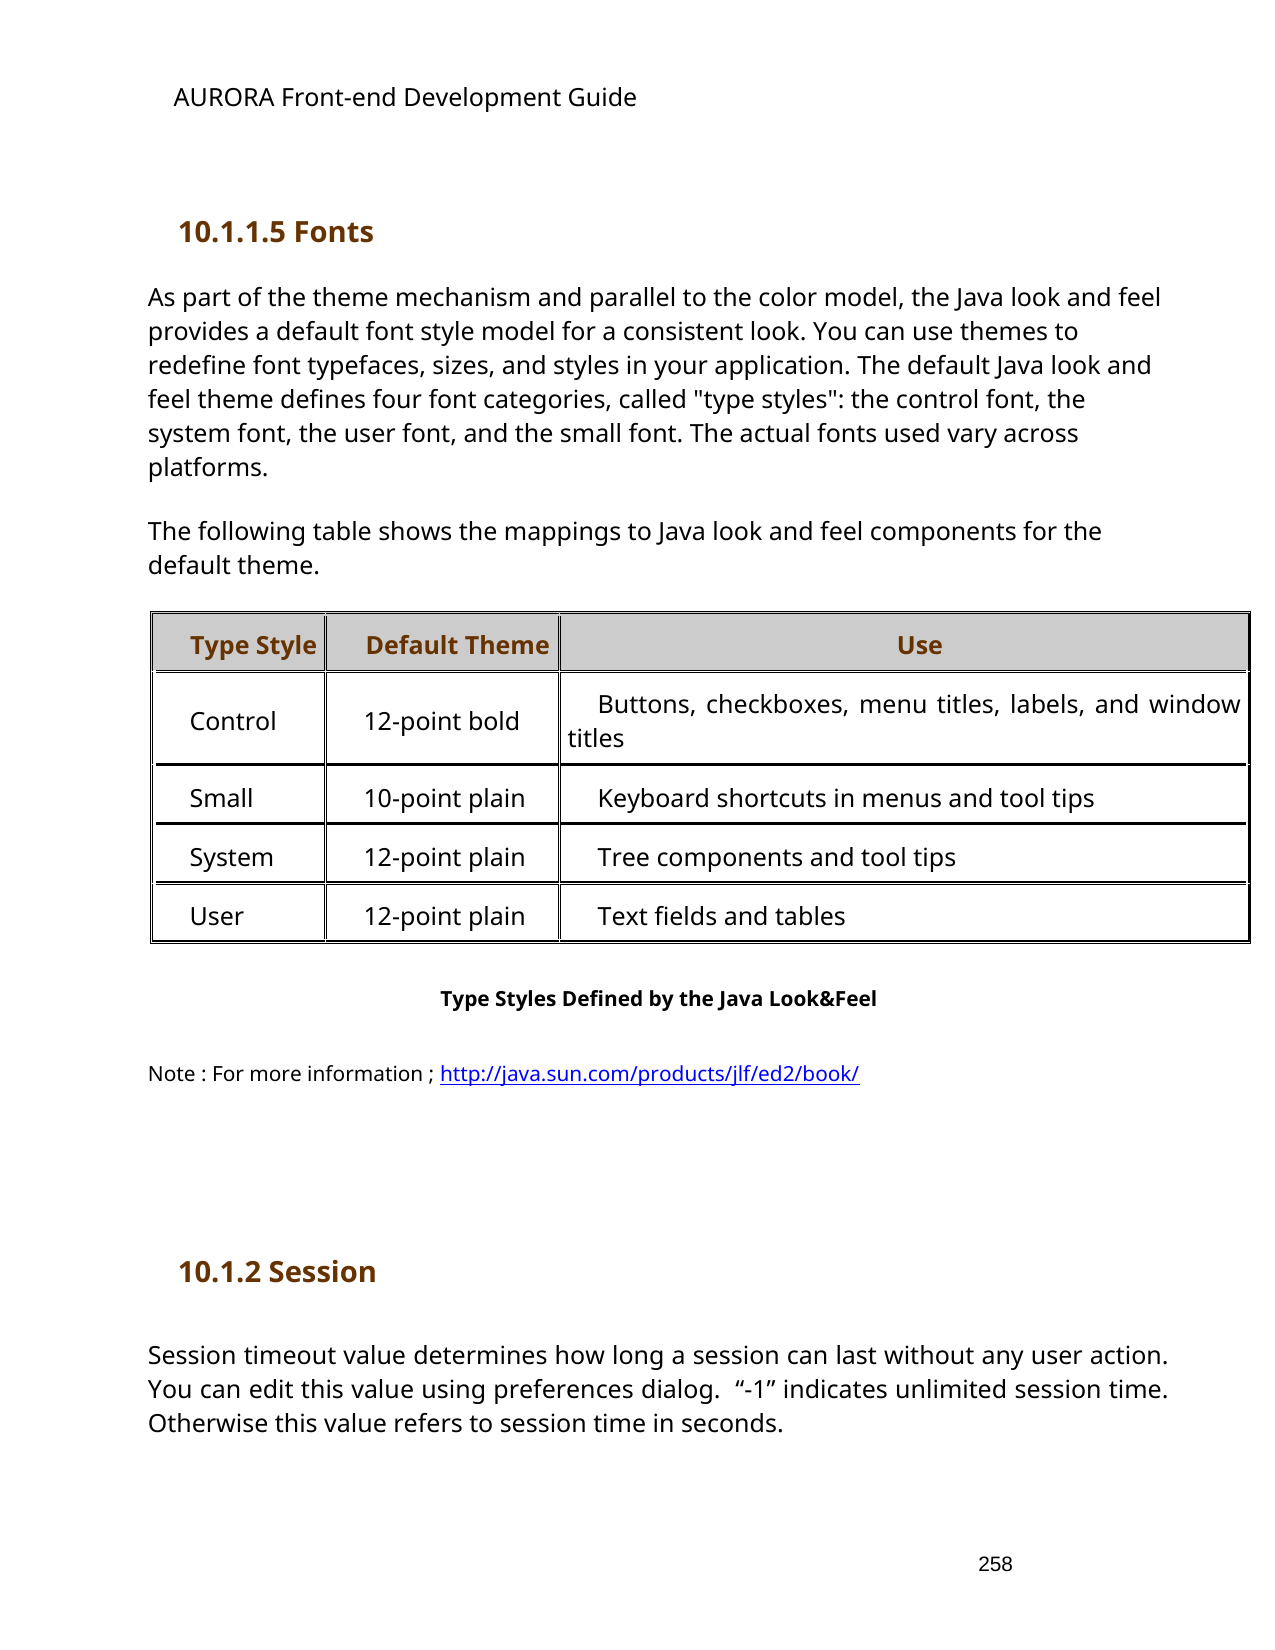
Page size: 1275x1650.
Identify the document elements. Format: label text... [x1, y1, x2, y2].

text Type Styles Defined by the Java Look&Feel [148, 984, 1170, 1013]
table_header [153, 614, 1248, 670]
text As part of the theme mechanism and parallel to the color model, the Java look and feel provides a default font style model for a consistent look. You can use themes to redefine font typefaces, sizes, and styles in your application. The default Java look and feel theme defines four font categories, called "type styles": the control font, the system font, the user font, and the small font. The actual fonts used vary across platforms. [148, 280, 1170, 484]
text The following table shows the mappings to Java look and feel components for the default theme. [148, 513, 1170, 581]
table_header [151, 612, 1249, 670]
text Note : For more information ; http://java.sun.com/products/jlf/ed2/book/ [148, 1059, 1170, 1088]
subtitle 10.1.2 Session [148, 1252, 1170, 1291]
text Session timeout value determines how long a session can last without any user action. You can edit this value using preferences dialog. “-1” indicates unlimited session time. Otherwise this value refers to session time in seconds. [148, 1338, 1170, 1440]
subtitle 10.1.1.5 Fonts [148, 211, 1170, 251]
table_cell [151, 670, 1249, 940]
